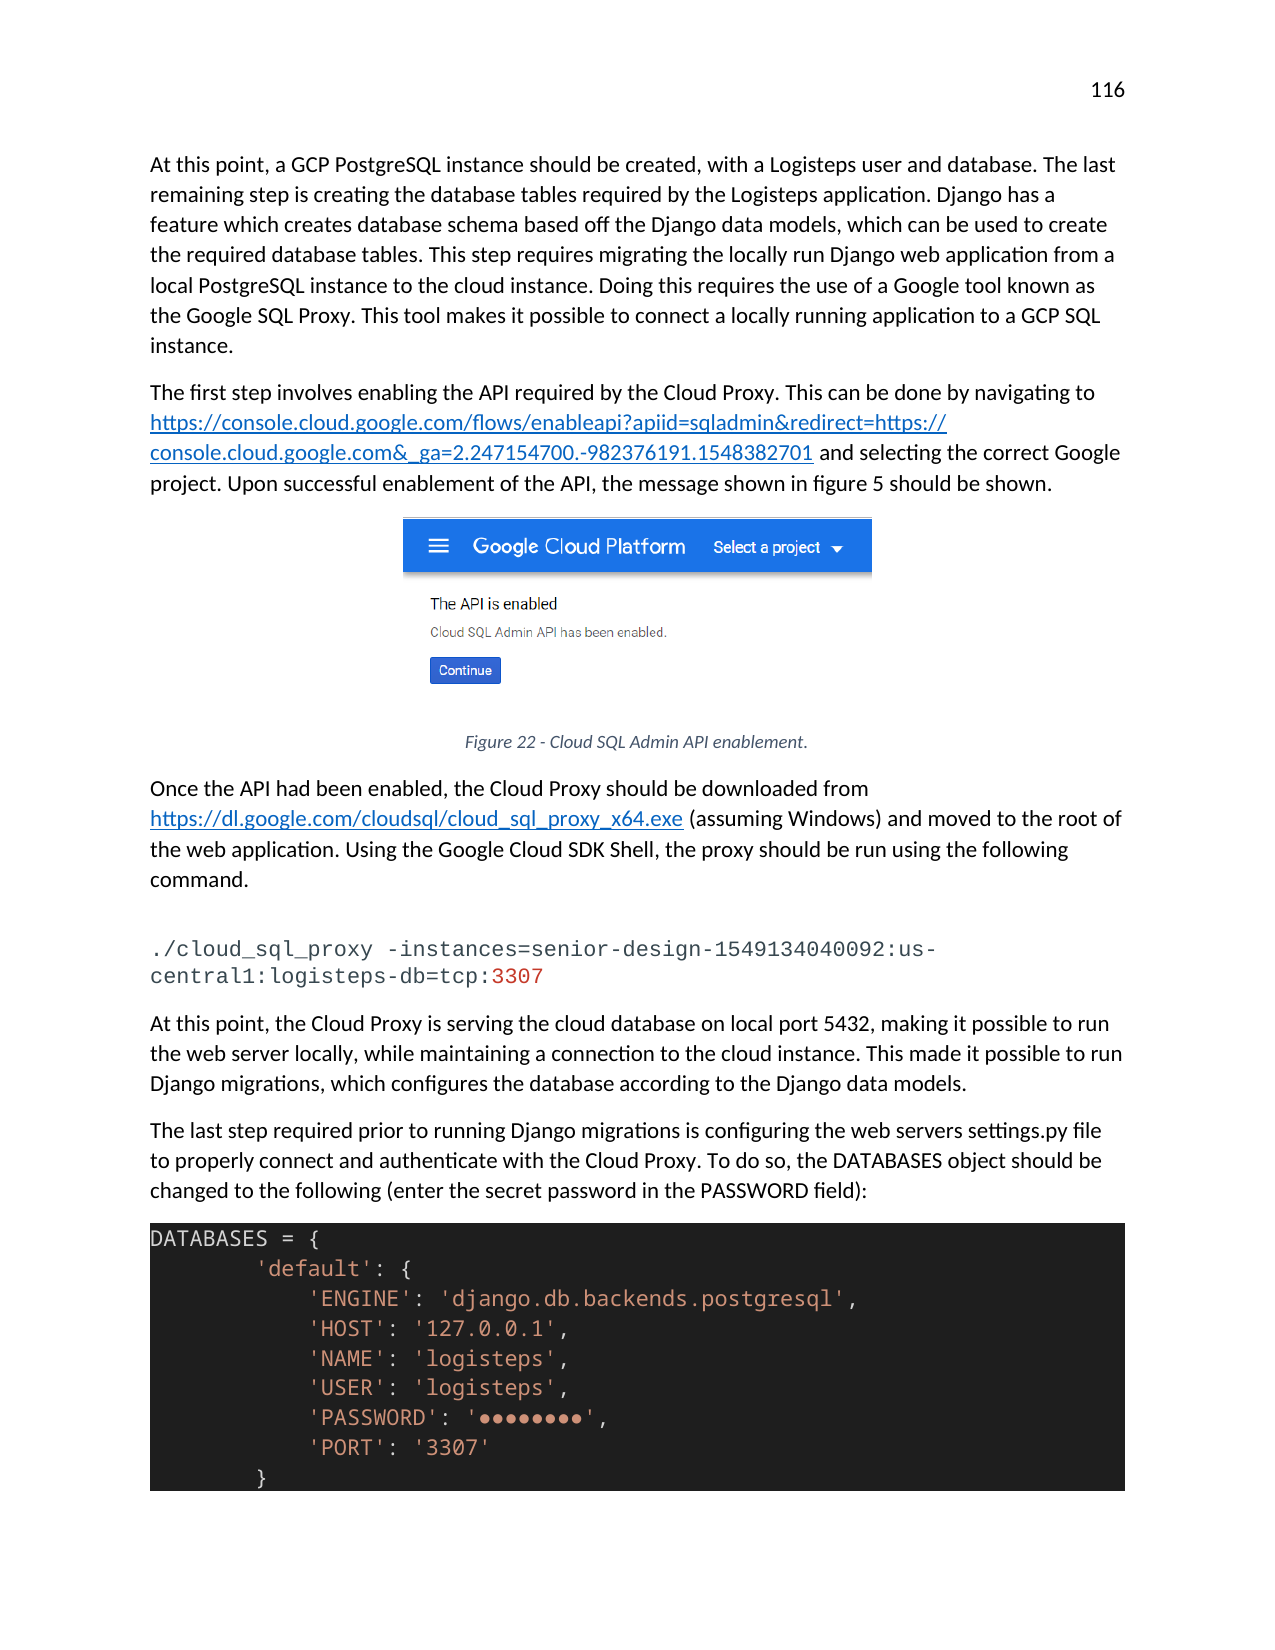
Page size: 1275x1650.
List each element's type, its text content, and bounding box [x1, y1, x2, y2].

text 'ENGINE': 'django.db.backends.postgresql', [150, 1283, 1125, 1313]
text At this point, a GCP PostgreSQL instance should be created, with a Logisteps user and database. The last remaining step is creating the database tables required by the Logisteps application. Django has a feature which creates database schema based off the Django data models, which can be used to create the required database tables. This step requires migrating the locally run Django web application from a local PostgreSQL instance to the cloud instance. Doing this requires the use of a Google tool known as the Google SQL Proxy. This tool makes it possible to connect a locally running application to a GCP SQL instance. [150, 150, 1125, 359]
text DATABASES = { [150, 1223, 1125, 1253]
text Once the API had been enabled, the Cloud Proxy should be downloaded from https://dl.google.com/cloudsql/cloud_sql_proxy_x64.exe (assuming Windows) and moved to the root of the web application. Using the Google Cloud SDK Shell, the proxy should be run using the following command. [150, 774, 1125, 893]
text 'PASSWORD': '●●●●●●●●', [150, 1402, 1125, 1432]
picture [403, 515, 872, 712]
text ./cloud_sql_proxy -instances=senior-design-1549134040092:us-central1:logisteps-db=tcp:3307 [150, 912, 1125, 990]
text The first step involves enabling the API required by the Cloud Proxy. This can be done by navigating to https://console.cloud.google.com/flows/enableapi?apiid=sqladmin&redirect=https://console.cloud.google.com&_ga=2.247154700.-982376191.1548382701 and selecting the correct Google project. Upon successful enablement of the API, the message shown in figure 5 should be shown. [150, 378, 1125, 497]
text 'HOST': '127.0.0.1', [150, 1313, 1125, 1342]
text The last step required prior to running Django migrations is configuring the web servers settings.py file to properly connect and authenticate with the Cloud Proxy. To do so, the DATABASES object should be changed to the following (enter the secret password in the PASSWORD field): [150, 1116, 1125, 1204]
text At this point, the Cloud Proxy is serving the cloud database on local port 5432, making it possible to run the web server locally, while maintaining a connection to the cloud instance. This made it possible to run Django migrations, which configures the database according to the Django data models. [150, 1009, 1125, 1097]
text 'PORT': '3307' [150, 1432, 1125, 1462]
text 'USER': 'logisteps', [150, 1372, 1125, 1402]
text Figure - Cloud SQL Admin API enablement. [150, 731, 1125, 753]
text } [150, 1462, 1125, 1491]
text 'NAME': 'logisteps', [150, 1342, 1125, 1372]
text 'default': { [150, 1253, 1125, 1283]
